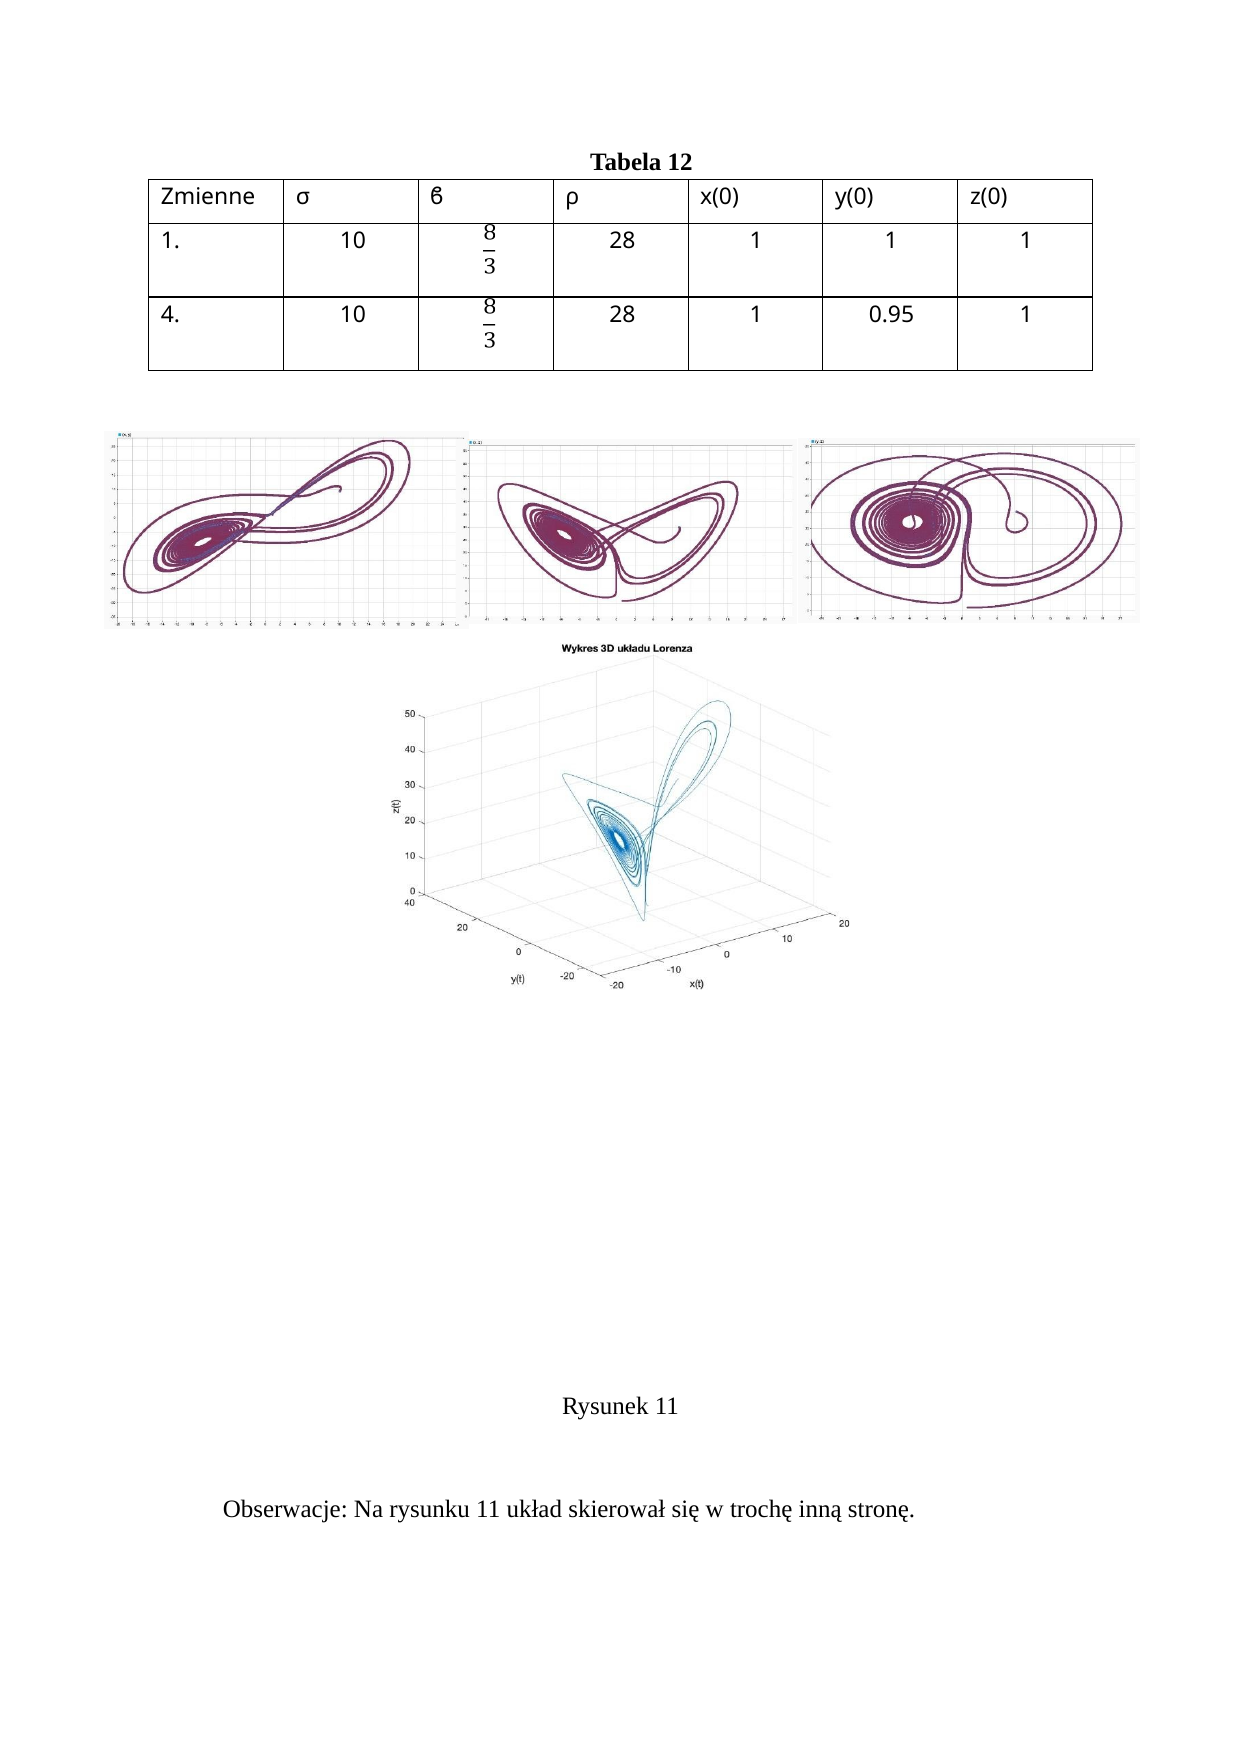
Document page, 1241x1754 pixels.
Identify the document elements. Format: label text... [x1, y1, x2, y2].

table_header σ [284, 180, 339, 222]
table_cell 1 [823, 224, 957, 296]
picture [104, 431, 797, 629]
picture [798, 438, 1140, 623]
table_header [339, 180, 418, 222]
table_cell [284, 224, 339, 296]
table_header ρ [554, 180, 608, 222]
table_cell 4. [149, 298, 283, 370]
table_cell 1 [958, 224, 1092, 296]
picture [482, 223, 496, 274]
text Tabela 12 [190, 147, 1092, 176]
table_header x(0) [689, 180, 822, 222]
table_header Zmienne [149, 180, 283, 222]
table_cell 10 [339, 298, 418, 370]
picture [482, 297, 496, 348]
table_cell 1 [958, 298, 1092, 370]
table_header [609, 180, 688, 222]
table_cell [554, 224, 608, 296]
table_cell 1 [689, 298, 822, 370]
table_cell 10 [339, 224, 418, 296]
table_cell 28 [609, 224, 688, 296]
text Rysunek 11 [190, 1391, 1050, 1419]
table_header ϐ [419, 180, 553, 222]
table_cell [284, 298, 339, 370]
table_cell [419, 224, 553, 296]
text Obserwacje: Na rysunku 11 układ skierował się w trochę inną stronę. [223, 1494, 1093, 1523]
table_cell [554, 298, 608, 370]
table_cell 1. [149, 224, 283, 296]
picture [390, 643, 850, 990]
table_header z(0) [958, 180, 1092, 222]
table_cell 28 [609, 298, 688, 370]
table_cell 0.95 [823, 298, 957, 370]
table_cell [419, 298, 553, 370]
table_cell 1 [689, 224, 822, 296]
table_header y(0) [823, 180, 957, 222]
